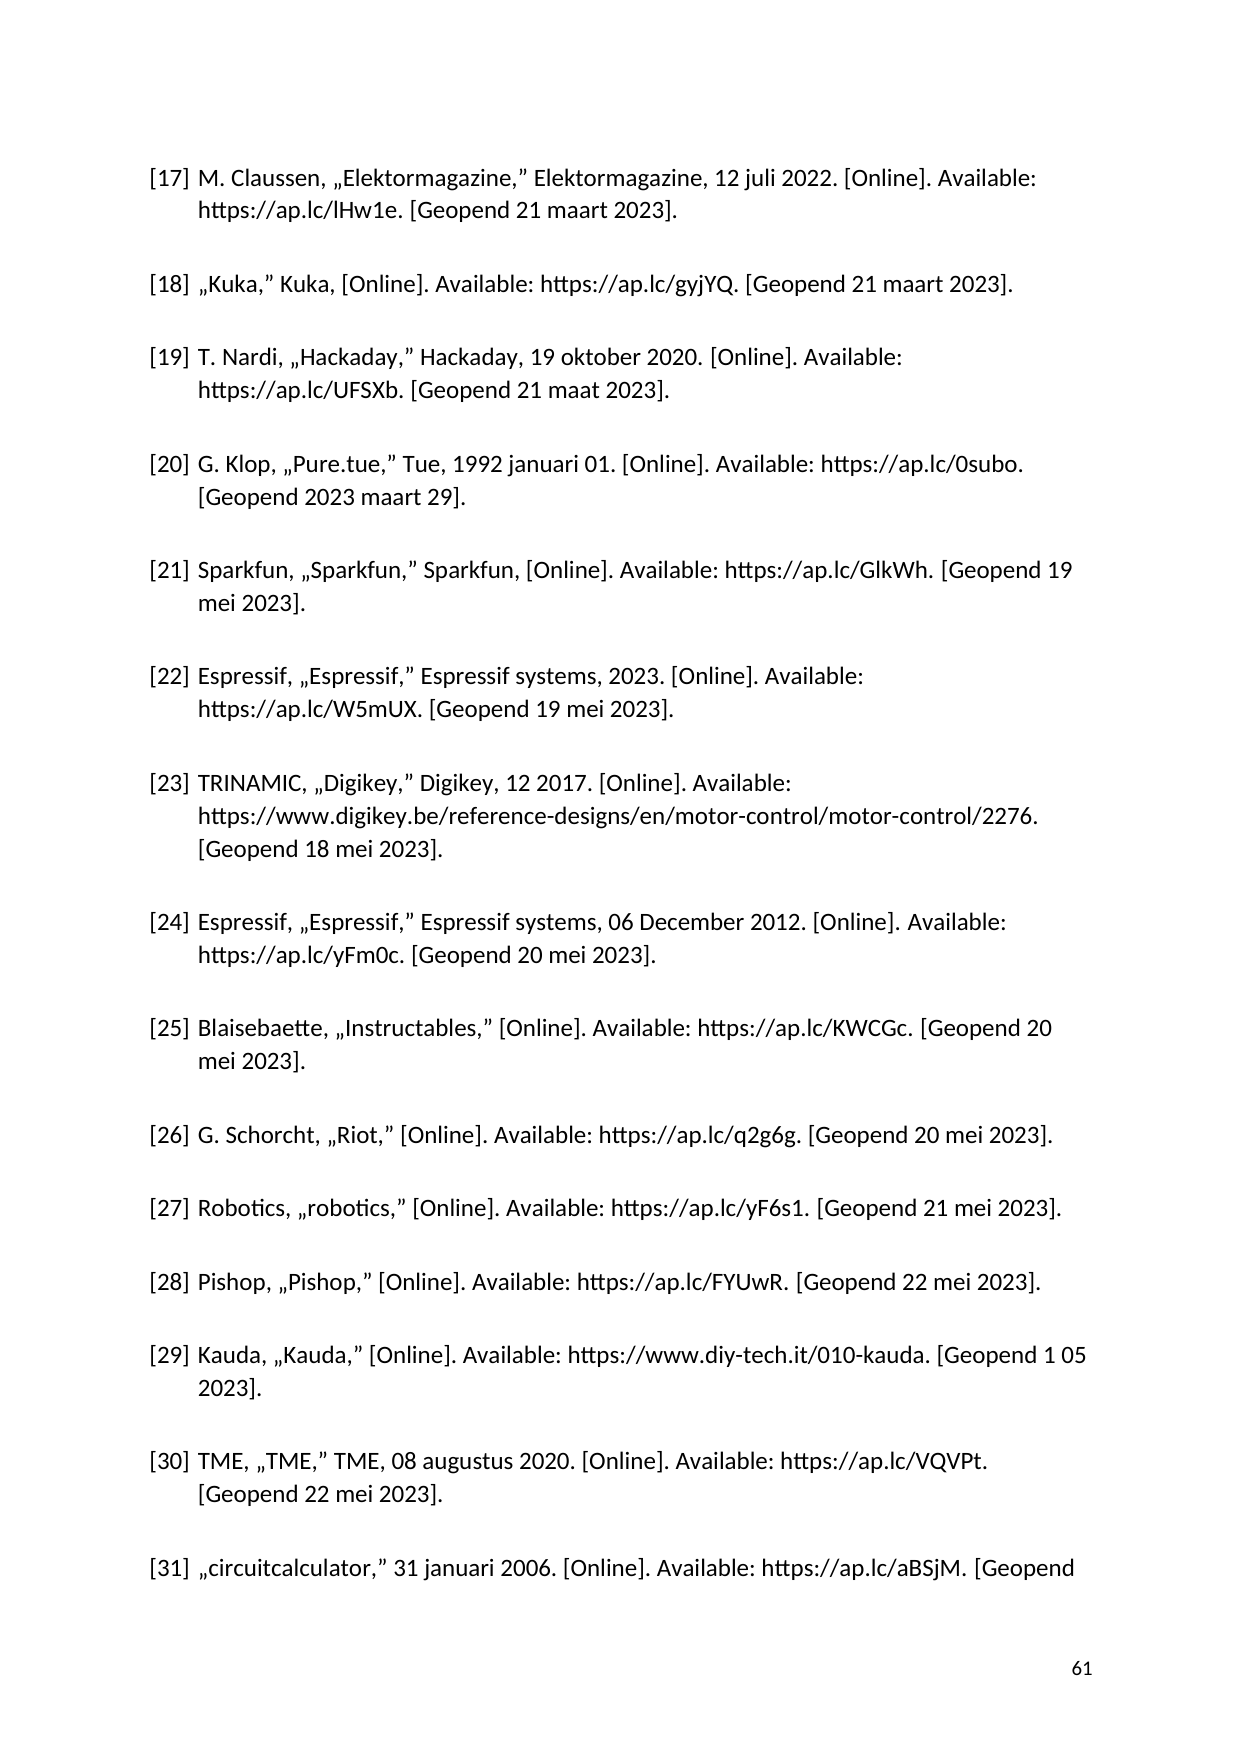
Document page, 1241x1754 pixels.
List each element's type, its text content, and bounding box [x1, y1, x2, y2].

table_cell [21] [148, 540, 196, 646]
table_cell TME, „TME,” TME, 08 augustus 2020. [Online]. Available: https://ap.lc/VQVPt. [Geopend 22 mei 2023]. [196, 1431, 1093, 1538]
table_cell Blaisebaette, „Instructables,” [Online]. Available: https://ap.lc/KWCGc. [Geopend 20 mei 2023]. [196, 999, 1093, 1105]
table_cell Kauda, „Kauda,” [Online]. Available: https://www.diy-tech.it/010-kauda. [Geopend 1 05 2023]. [196, 1325, 1093, 1431]
table_cell „Kuka,” Kuka, [Online]. Available: https://ap.lc/gyjYQ. [Geopend 21 maart 2023]. [196, 254, 1093, 327]
table_cell [26] [148, 1105, 196, 1178]
table_cell Espressif, „Espressif,” Espressif systems, 06 December 2012. [Online]. Available: https://ap.lc/yFm0c. [Geopend 20 mei 2023]. [196, 892, 1093, 998]
table_cell [20] [148, 434, 196, 540]
table_cell Robotics, „robotics,” [Online]. Available: https://ap.lc/yF6s1. [Geopend 21 mei 2023]. [196, 1178, 1093, 1252]
table_cell [18] [148, 254, 196, 327]
table_cell G. Schorcht, „Riot,” [Online]. Available: https://ap.lc/q2g6g. [Geopend 20 mei 2023]. [196, 1105, 1093, 1178]
table_cell [31] [148, 1538, 196, 1584]
table_cell Espressif, „Espressif,” Espressif systems, 2023. [Online]. Available: https://ap.lc/W5mUX. [Geopend 19 mei 2023]. [196, 646, 1093, 753]
table_cell M. Claussen, „Elektormagazine,” Elektormagazine, 12 juli 2022. [Online]. Available: https://ap.lc/lHw1e. [Geopend 21 maart 2023]. [196, 148, 1093, 254]
table_cell TRINAMIC, „Digikey,” Digikey, 12 2017. [Online]. Available: https://www.digikey.be/reference-designs/en/motor-control/motor-control/2276. [Geopend 18 mei 2023]. [196, 753, 1093, 892]
table_cell Sparkfun, „Sparkfun,” Sparkfun, [Online]. Available: https://ap.lc/GlkWh. [Geopend 19 mei 2023]. [196, 540, 1093, 646]
table_cell T. Nardi, „Hackaday,” Hackaday, 19 oktober 2020. [Online]. Available: https://ap.lc/UFSXb. [Geopend 21 maat 2023]. [196, 328, 1093, 434]
table_cell [25] [148, 999, 196, 1105]
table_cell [196, 1538, 1093, 1584]
table_cell [30] [148, 1431, 196, 1538]
table_cell [28] [148, 1252, 196, 1325]
table_cell [19] [148, 328, 196, 434]
table_cell [27] [148, 1178, 196, 1252]
table_cell [17] [148, 148, 196, 254]
table_cell [22] [148, 646, 196, 753]
table_cell [29] [148, 1325, 196, 1431]
table_cell [23] [148, 753, 196, 892]
table_cell [24] [148, 892, 196, 998]
table_cell Pishop, „Pishop,” [Online]. Available: https://ap.lc/FYUwR. [Geopend 22 mei 2023]. [196, 1252, 1093, 1325]
table_cell G. Klop, „Pure.tue,” Tue, 1992 januari 01. [Online]. Available: https://ap.lc/0subo. [Geopend 2023 maart 29]. [196, 434, 1093, 540]
